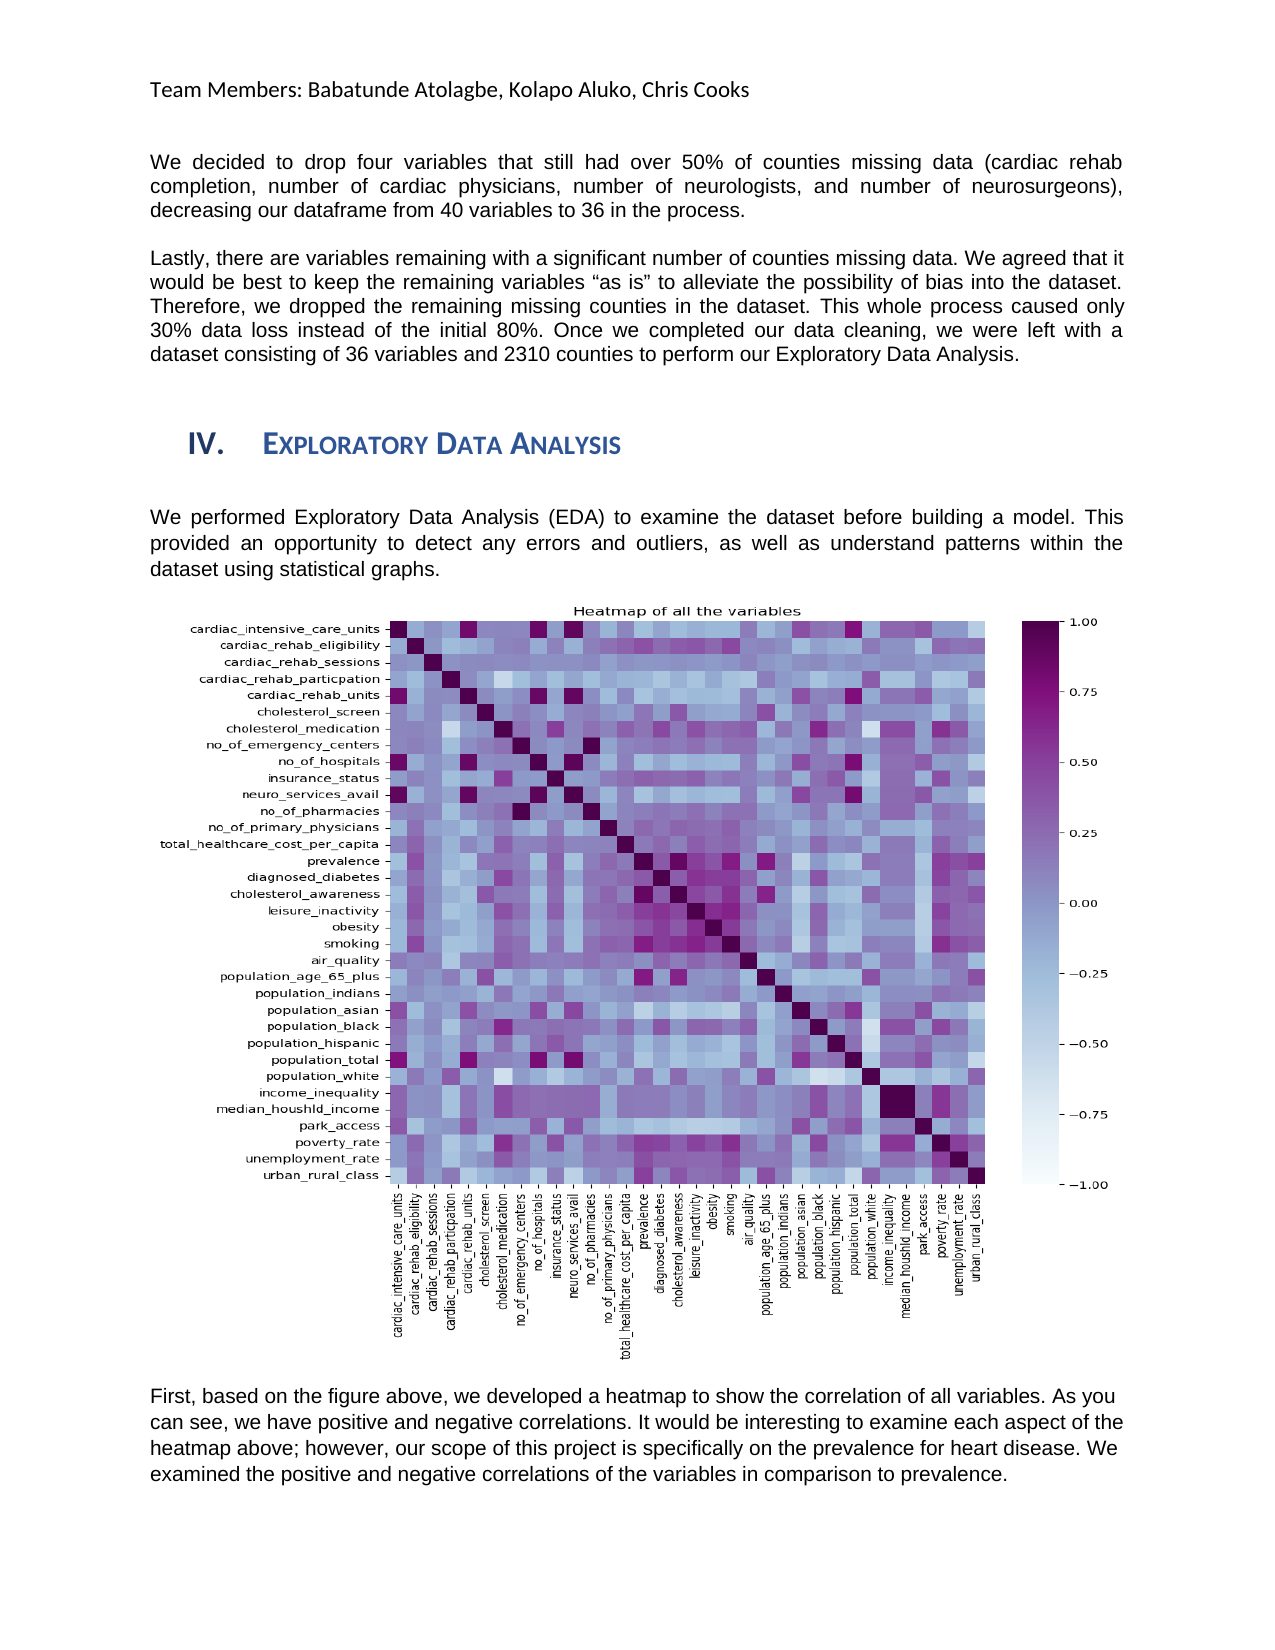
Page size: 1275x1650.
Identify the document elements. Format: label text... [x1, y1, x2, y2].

text We performed Exploratory Data Analysis (EDA) to examine the dataset before building a model. This provided an opportunity to detect any errors and outliers, as well as understand patterns within the dataset using statistical graphs. [150, 505, 1125, 581]
picture [150, 599, 1118, 1366]
text Lastly, there are variables remaining with a significant number of counties missing data. We agreed that it would be best to keep the remaining variables “as is” to alleviate the possibility of bias into the dataset. Therefore, we dropped the remaining missing counties in the dataset. This whole process caused only 30% data loss instead of the initial 80%. Once we completed our data cleaning, we were left with a dataset consisting of 36 variables and 2310 counties to perform our Exploratory Data Analysis. [150, 246, 1125, 366]
text First, based on the figure above, we developed a heatmap to show the correlation of all variables. As you can see, we have positive and negative correlations. It would be interesting to examine each aspect of the heatmap above; however, our scope of this project is specifically on the prevalence for heart disease. We examined the positive and negative correlations of the variables in comparison to prevalence. [150, 1384, 1125, 1486]
text We decided to drop four variables that still had over 50% of counties missing data (cardiac rehab completion, number of cardiac physicians, number of neurologists, and number of neurosurgeons), decreasing our dataframe from 40 variables to 36 in the process. [150, 150, 1125, 222]
list Exploratory Data Analysis [187, 422, 1125, 462]
